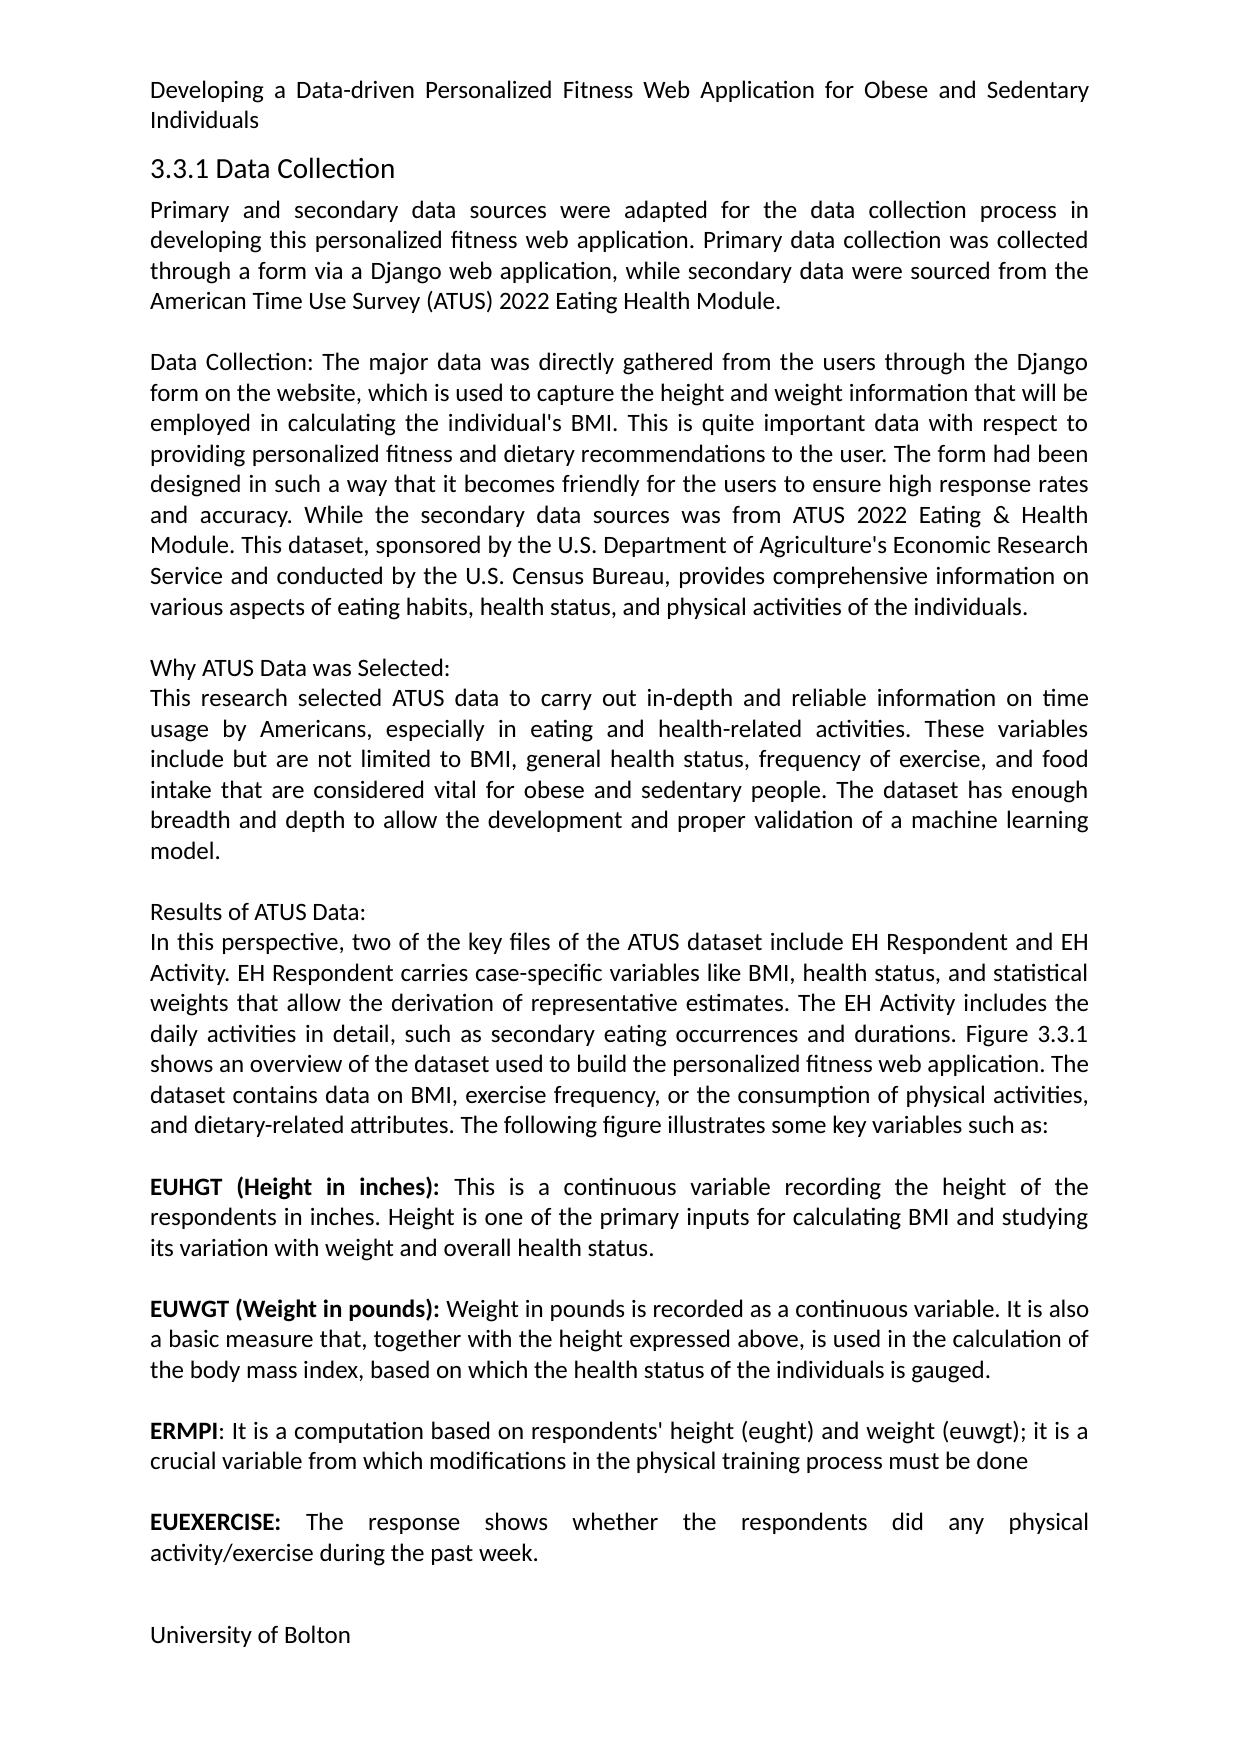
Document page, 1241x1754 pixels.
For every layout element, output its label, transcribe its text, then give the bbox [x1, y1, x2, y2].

text EUEXERCISE: The response shows whether the respondents did any physical activity/exercise during the past week. [150, 1506, 1090, 1567]
text Data Collection: The major data was directly gathered from the users through the Django form on the website, which is used to capture the height and weight information that will be employed in calculating the individual's BMI. This is quite important data with respect to providing personalized fitness and dietary recommendations to the user. The form had been designed in such a way that it becomes friendly for the users to ensure high response rates and accuracy. While the secondary data sources was from ATUS 2022 Eating & Health Module. This dataset, sponsored by the U.S. Department of Agriculture's Economic Research Service and conducted by the U.S. Census Bureau, provides comprehensive information on various aspects of eating habits, health status, and physical activities of the individuals. [150, 347, 1090, 621]
subtitle 3.3.1 Data Collection [150, 150, 1090, 186]
text Results of ATUS Data: [150, 896, 1090, 926]
text In this perspective, two of the key files of the ATUS dataset include EH Respondent and EH Activity. EH Respondent carries case-specific variables like BMI, health status, and statistical weights that allow the derivation of representative estimates. The EH Activity includes the daily activities in detail, such as secondary eating occurrences and durations. Figure 3.3.1 shows an overview of the dataset used to build the personalized fitness web application. The dataset contains data on BMI, exercise frequency, or the consumption of physical activities, and dietary-related attributes. The following figure illustrates some key variables such as: [150, 926, 1090, 1140]
text EUHGT (Height in inches): This is a continuous variable recording the height of the respondents in inches. Height is one of the primary inputs for calculating BMI and studying its variation with weight and overall health status. [150, 1171, 1090, 1262]
text EUWGT (Weight in pounds): Weight in pounds is recorded as a continuous variable. It is also a basic measure that, together with the height expressed above, is used in the calculation of the body mass index, based on which the health status of the individuals is gauged. [150, 1293, 1090, 1384]
text This research selected ATUS data to carry out in-depth and reliable information on time usage by Americans, especially in eating and health-related activities. These variables include but are not limited to BMI, general health status, frequency of exercise, and food intake that are considered vital for obese and sedentary people. The dataset has enough breadth and depth to allow the development and proper validation of a machine learning model. [150, 682, 1090, 865]
text Primary and secondary data sources were adapted for the data collection process in developing this personalized fitness web application. Primary data collection was collected through a form via a Django web application, while secondary data were sourced from the American Time Use Survey (ATUS) 2022 Eating Health Module. [150, 194, 1090, 316]
text Why ATUS Data was Selected: [150, 652, 1090, 682]
text ERMPI: It is a computation based on respondents' height (eught) and weight (euwgt); it is a crucial variable from which modifications in the physical training process must be done [150, 1415, 1090, 1476]
